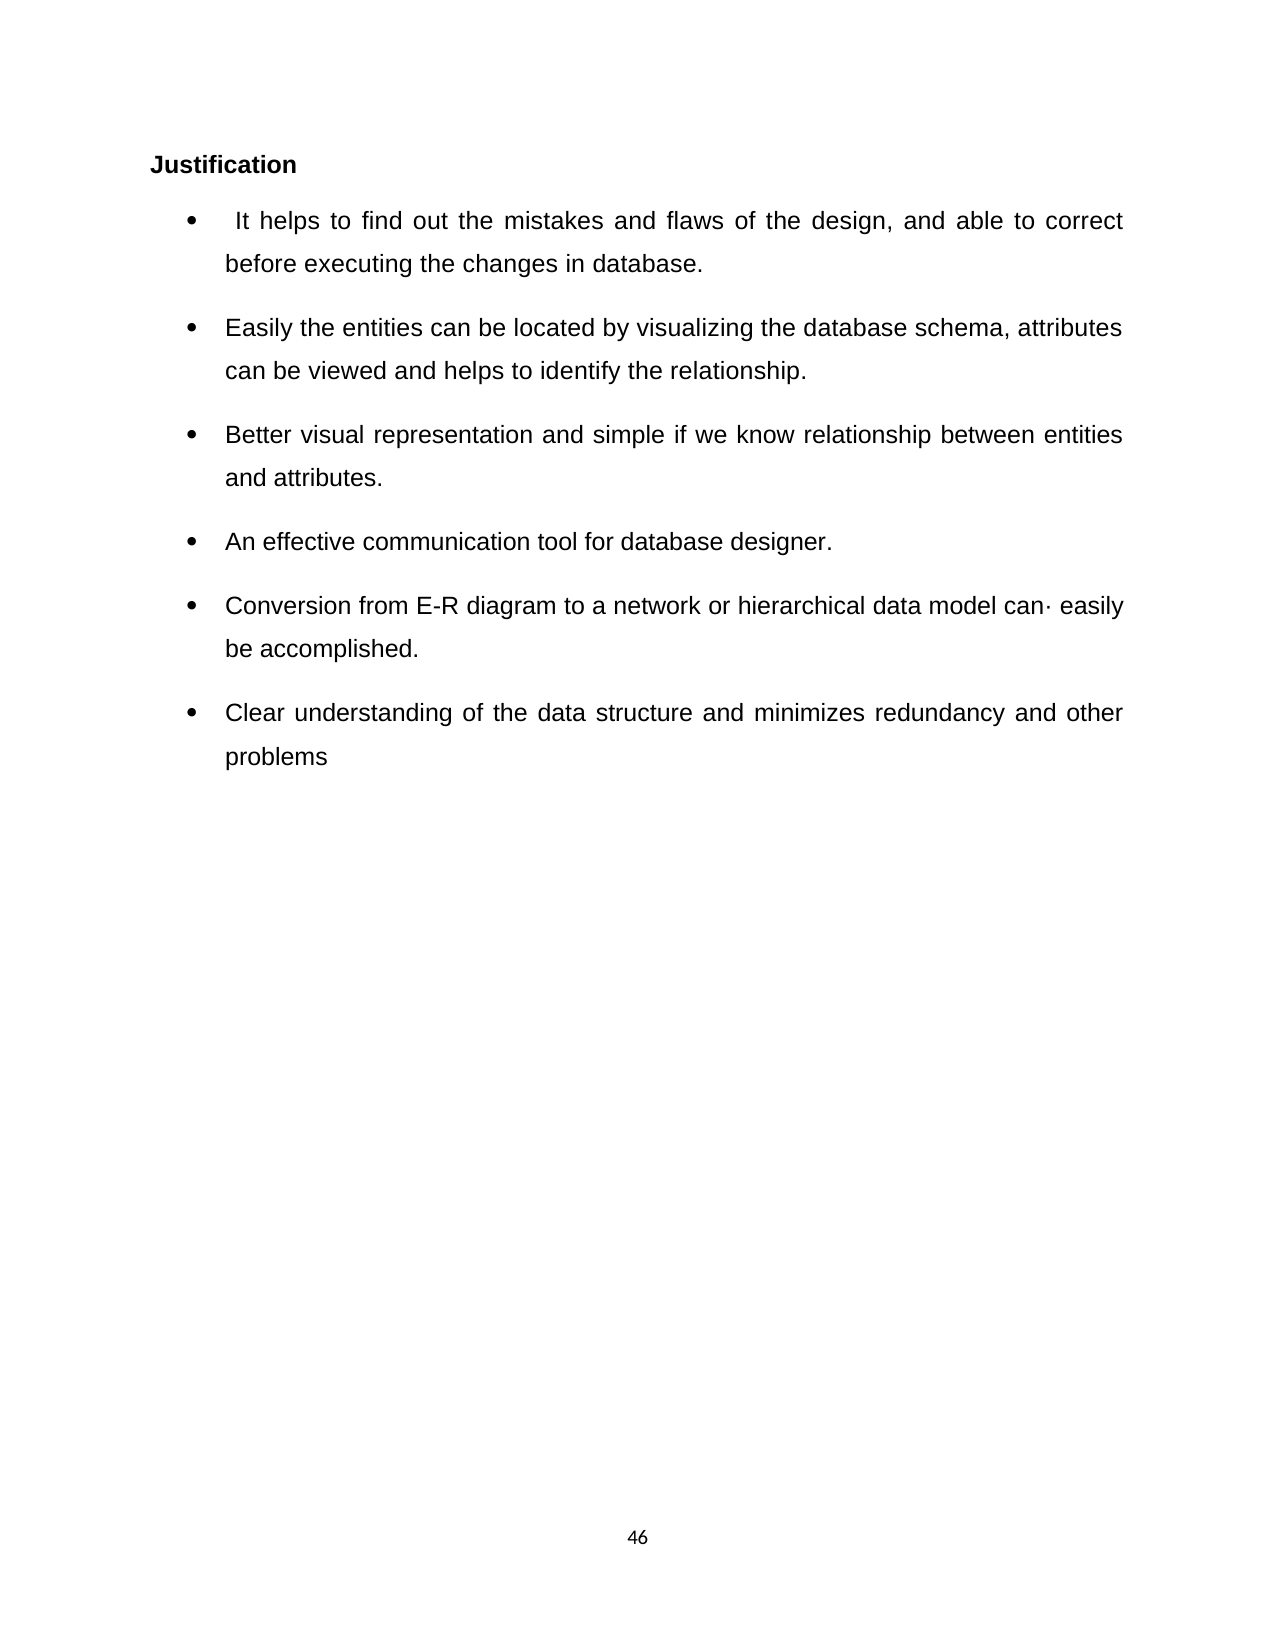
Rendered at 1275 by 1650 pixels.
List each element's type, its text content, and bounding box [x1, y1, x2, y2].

list It helps to find out the mistakes and flaws of the design, and able to correct before executing the changes in database. [187, 206, 1125, 278]
list Clear understanding of the data structure and minimizes redundancy and other problems [187, 698, 1125, 770]
list Better visual representation and simple if we know relationship between entities and attributes. [187, 420, 1125, 492]
text Justification [150, 150, 1125, 179]
list An effective communication tool for database designer. [187, 527, 1125, 556]
list Conversion from E-R diagram to a network or hierarchical data model can· easily be accomplished. [187, 591, 1125, 663]
list Easily the entities can be located by visualizing the database schema, attributes can be viewed and helps to identify the relationship. [187, 313, 1125, 385]
